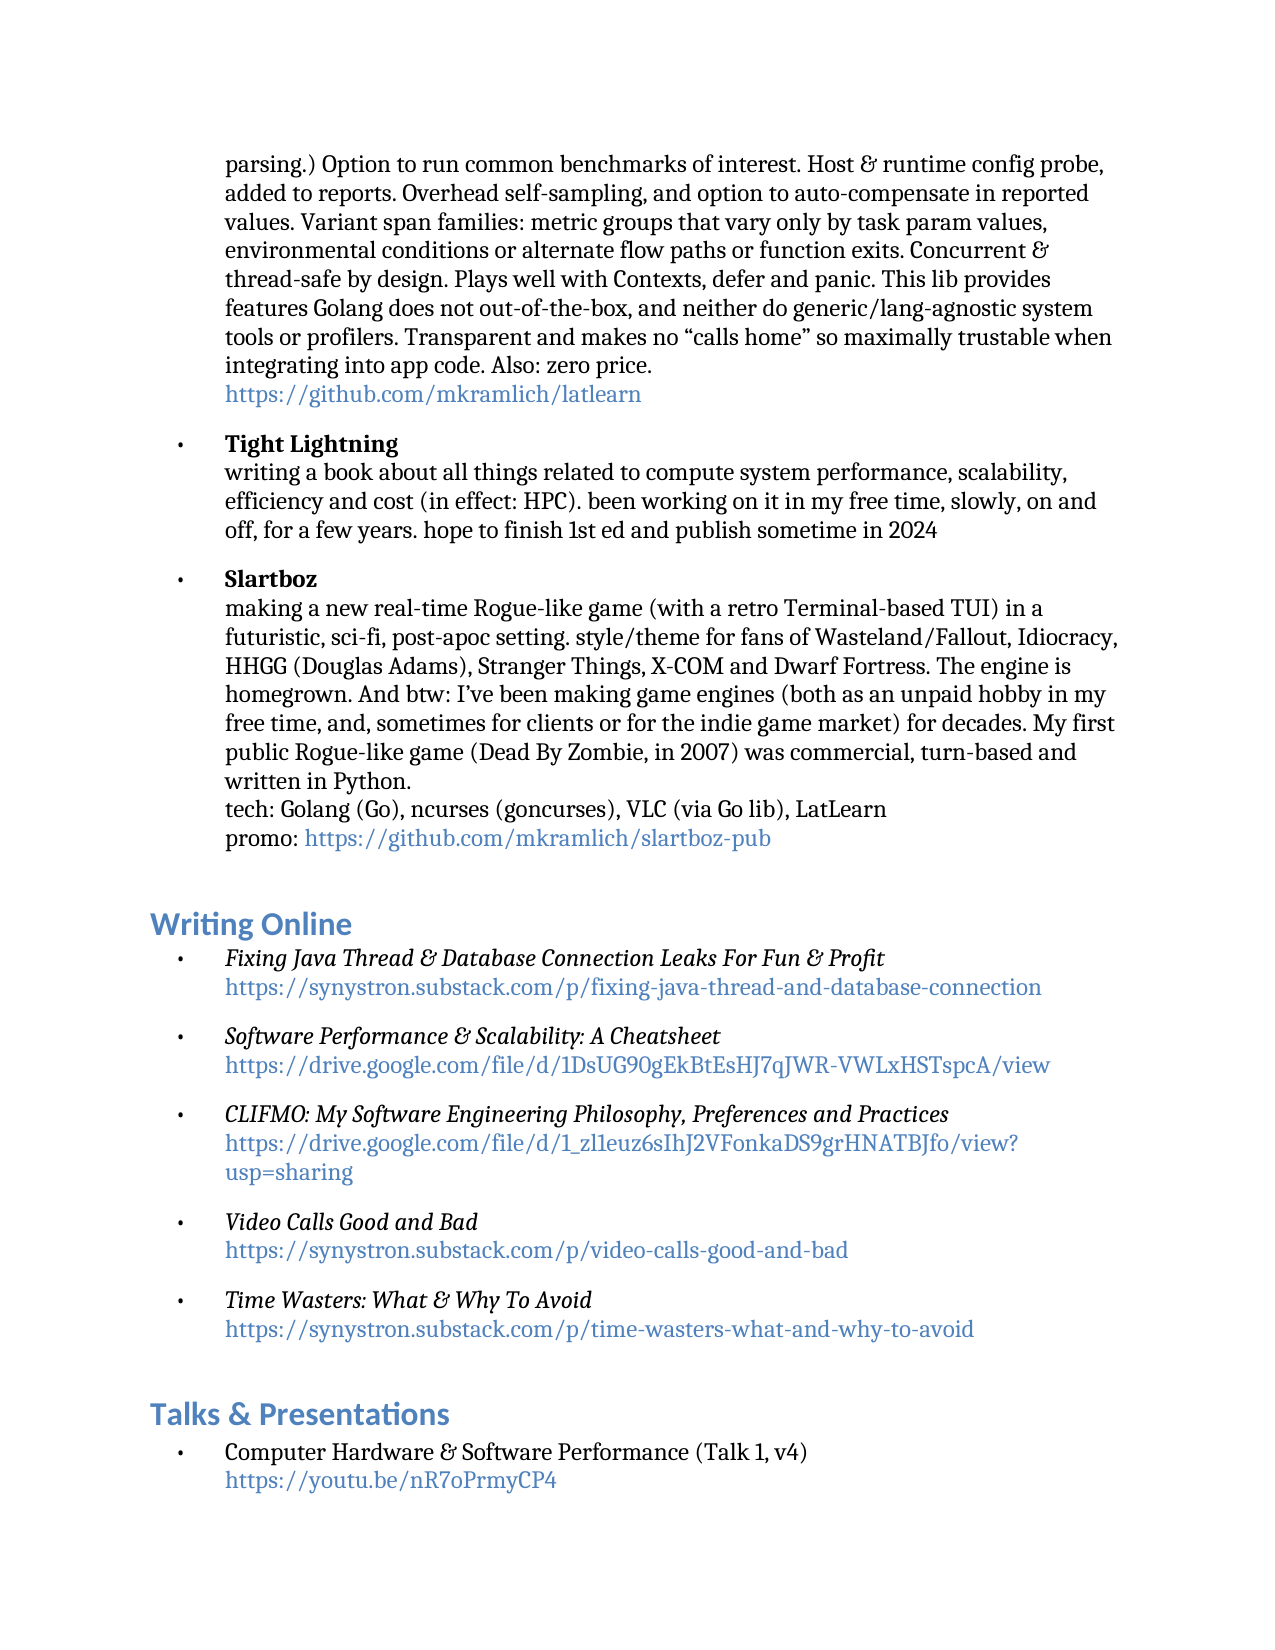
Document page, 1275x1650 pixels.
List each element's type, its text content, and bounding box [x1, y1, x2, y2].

list Video Calls Good and Bad https://synystron.substack.com/p/video-calls-good-and-bad [175, 1207, 1125, 1265]
list Time Wasters: What & Why To Avoid https://synystron.substack.com/p/time-wasters-what-and-why-to-avoid [175, 1286, 1125, 1343]
list Fixing Java Thread & Database Connection Leaks For Fun & Profit https://synystron.substack.com/p/fixing-java-thread-and-database-connection [175, 944, 1125, 1001]
subtitle Talks & Presentations [150, 1393, 1125, 1434]
list CLIFMO: My Software Engineering Philosophy, Preferences and Practices https://drive.google.com/file/d/1_zl1euz6sIhJ2VFonkaDS9grHNATBJfo/view?usp=sharing [175, 1100, 1125, 1187]
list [175, 150, 1125, 409]
list Computer Hardware & Software Performance (Talk 1, v4) https://youtu.be/nR7oPrmyCP4 [175, 1438, 1125, 1495]
subtitle Writing Online [150, 903, 1125, 944]
list Software Performance & Scalability: A Cheatsheet https://drive.google.com/file/d/1DsUG90gEkBtEsHJ7qJWR-VWLxHSTspcA/view [175, 1022, 1125, 1079]
list Slartboz making a new real-time Rogue-like game (with a retro Terminal-based TUI) in a futuristic, sci-fi, post-apoc setting. style/theme for fans of Wasteland/Fallout, Idiocracy, HHGG (Douglas Adams), Stranger Things, X-COM and Dwarf Fortress. The engine is homegrown. And btw: I’ve been making game engines (both as an unpaid hobby in my free time, and, sometimes for clients or for the indie game market) for decades. My first public Rogue-like game (Dead By Zombie, in 2007) was commercial, turn-based and written in Python. tech: Golang (Go), ncurses (goncurses), VLC (via Go lib), LatLearn promo: https://github.com/mkramlich/slartboz-pub [175, 565, 1125, 853]
list Tight Lightning writing a book about all things related to compute system performance, scalability, efficiency and cost (in effect: HPC). been working on it in my free time, slowly, on and off, for a few years. hope to finish 1st ed and publish sometime in 2024 [175, 429, 1125, 544]
